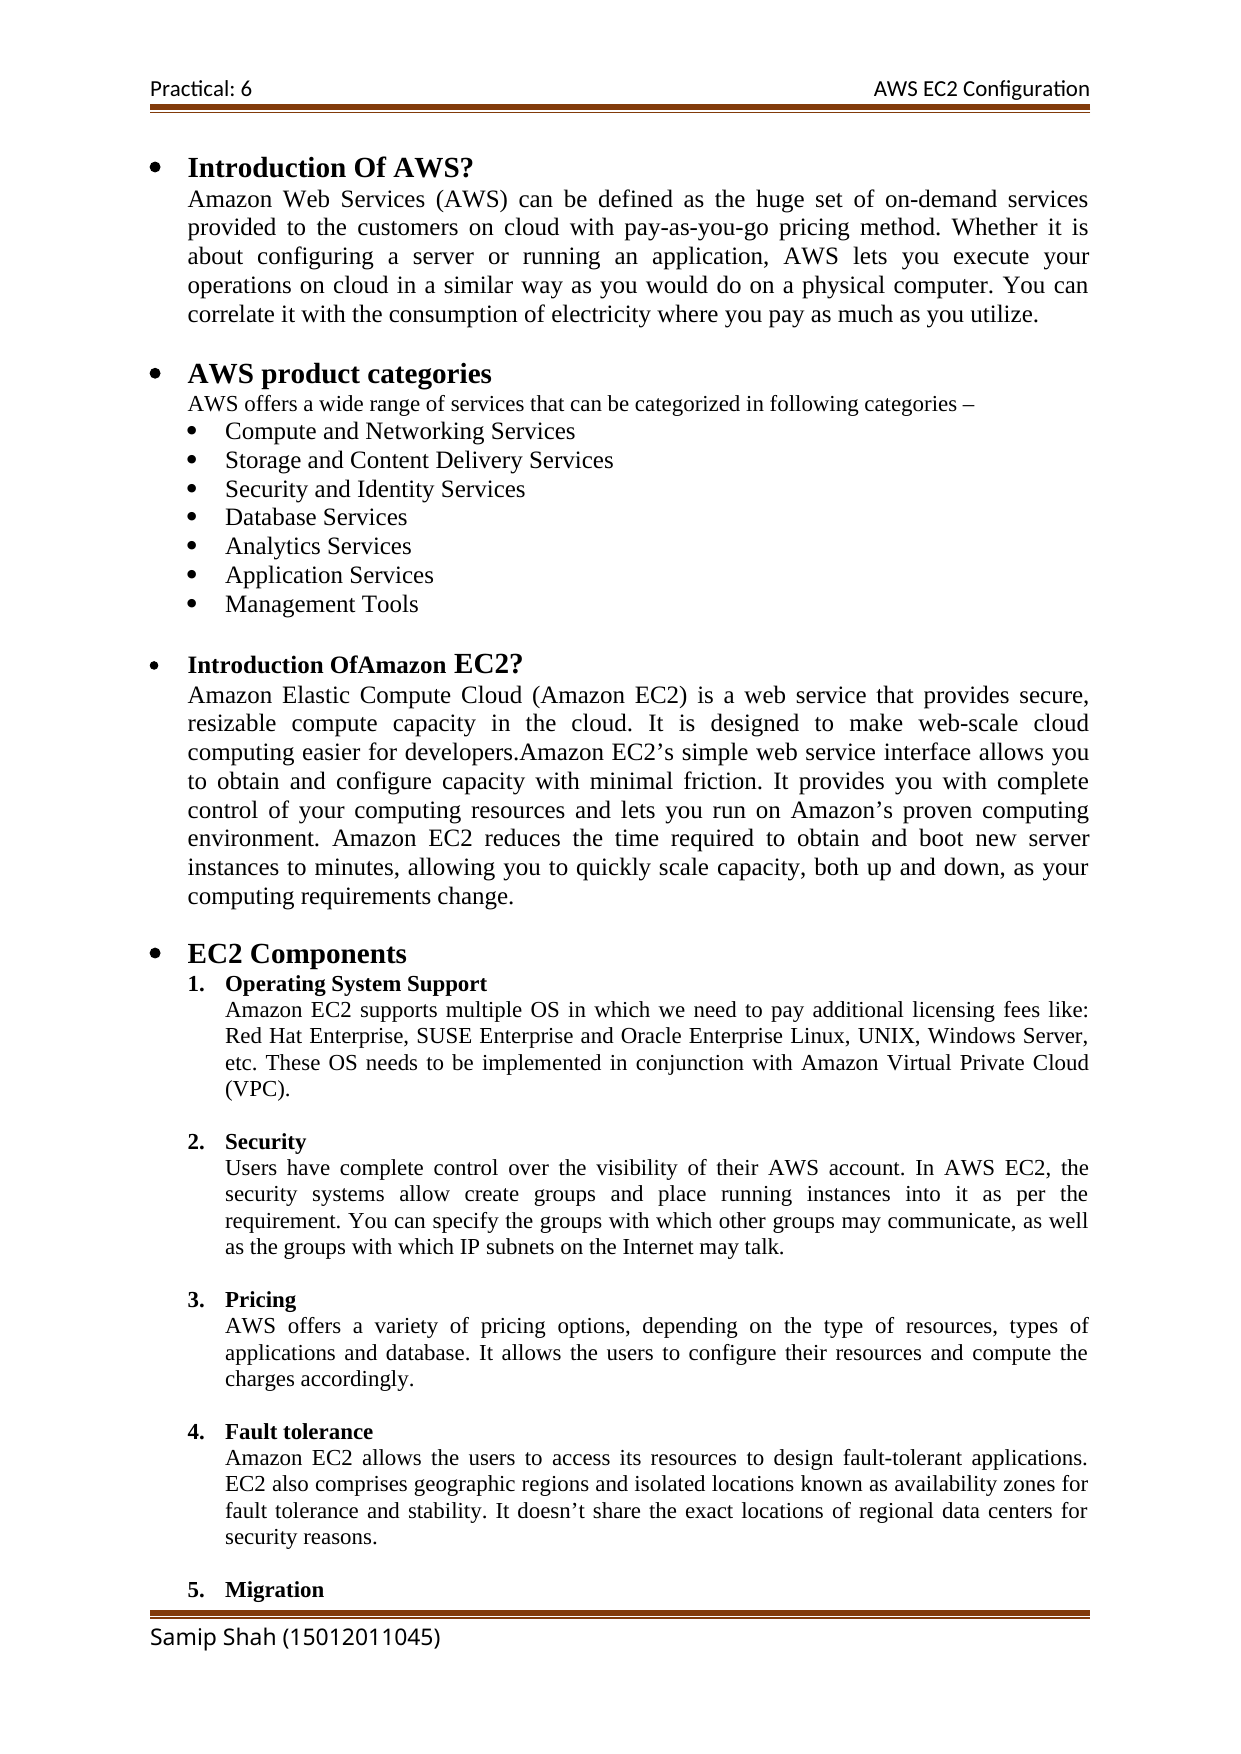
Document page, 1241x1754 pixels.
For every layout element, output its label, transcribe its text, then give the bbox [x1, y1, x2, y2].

list Introduction OfAmazon EC2? [150, 646, 1090, 680]
text Amazon EC2 supports multiple OS in which we need to pay additional licensing fees like: Red Hat Enterprise, SUSE Enterprise and Oracle Enterprise Linux, UNIX, Windows Server, etc. These OS needs to be implemented in conjunction with Amazon Virtual Private Cloud (VPC). [225, 996, 1090, 1101]
list Pricing [187, 1286, 1090, 1312]
list Introduction Of AWS? [150, 150, 1090, 184]
list Analytics Services [187, 531, 1090, 560]
list Database Services [187, 502, 1090, 531]
list EC2 Components [150, 936, 1090, 970]
list AWS product categories [150, 356, 1090, 390]
list Migration [187, 1576, 1090, 1602]
list Application Services [187, 560, 1090, 589]
list Management Tools [187, 589, 1090, 617]
list Security [187, 1128, 1090, 1154]
list Storage and Content Delivery Services [187, 445, 1090, 474]
text Users have complete control over the visibility of their AWS account. In AWS EC2, the security systems allow create groups and place running instances into it as per the requirement. You can specify the groups with which other groups may communicate, as well as the groups with which IP subnets on the Internet may talk. [225, 1154, 1090, 1259]
text AWS offers a variety of pricing options, depending on the type of resources, types of applications and database. It allows the users to configure their resources and compute the charges accordingly. [225, 1312, 1090, 1391]
text Amazon Elastic Compute Cloud (Amazon EC2) is a web service that provides secure, resizable compute capacity in the cloud. It is designed to make web-scale cloud computing easier for developers.Amazon EC2’s simple web service interface allows you to obtain and configure capacity with minimal friction. It provides you with complete control of your computing resources and lets you run on Amazon’s proven computing environment. Amazon EC2 reduces the time required to obtain and boot new server instances to minutes, allowing you to quickly scale capacity, both up and down, as your computing requirements change. [187, 680, 1090, 910]
text Amazon Web Services (AWS) can be defined as the huge set of on-demand services provided to the customers on cloud with pay-as-you-go pricing method. Whether it is about configuring a server or running an application, AWS lets you execute your operations on cloud in a similar way as you would do on a physical computer. You can correlate it with the consumption of electricity where you pay as much as you utilize. [187, 184, 1090, 327]
list Operating System Support [187, 970, 1090, 996]
list Compute and Networking Services [187, 416, 1090, 445]
list Fault tolerance [187, 1418, 1090, 1444]
text AWS offers a wide range of services that can be categorized in following categories – [150, 390, 1090, 416]
text Amazon EC2 allows the users to access its resources to design fault-tolerant applications. EC2 also comprises geographic regions and isolated locations known as availability zones for fault tolerance and stability. It doesn’t share the exact locations of regional data centers for security reasons. [225, 1444, 1090, 1549]
list Security and Identity Services [187, 474, 1090, 502]
